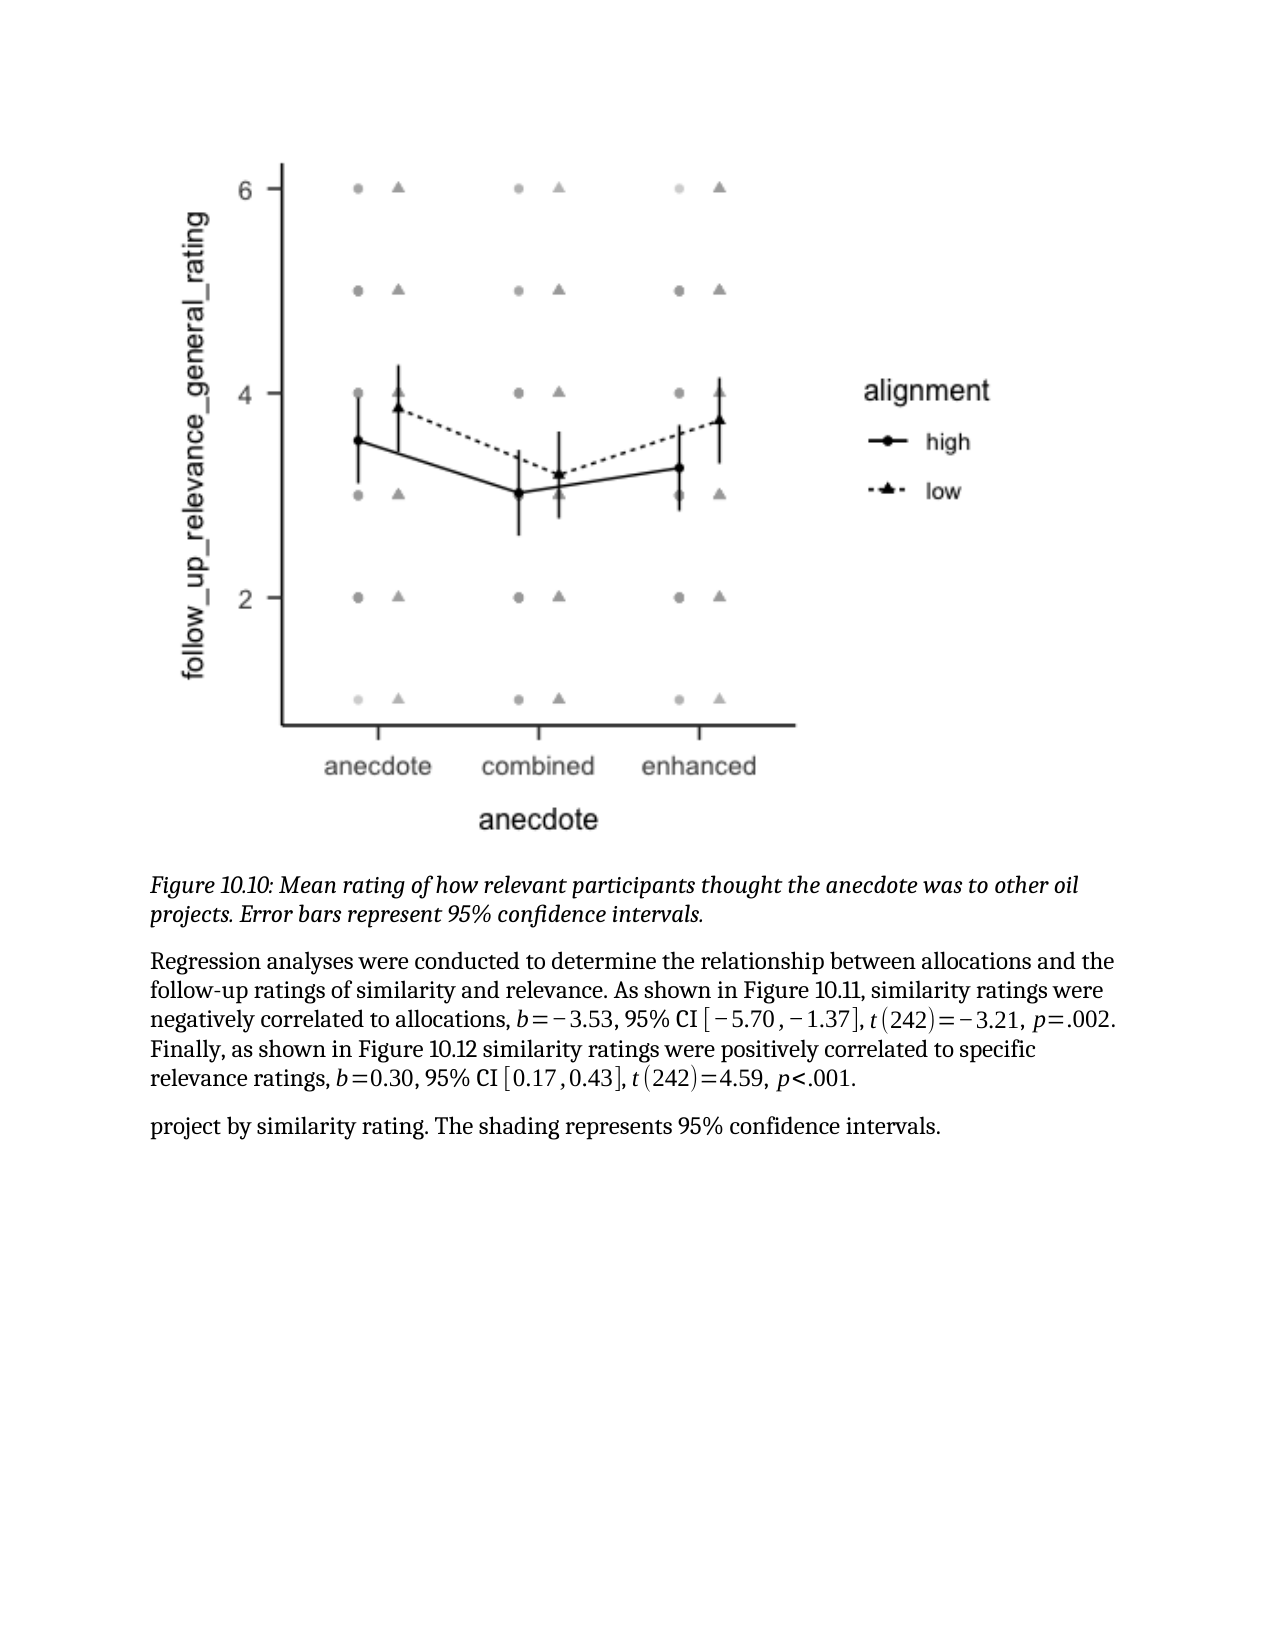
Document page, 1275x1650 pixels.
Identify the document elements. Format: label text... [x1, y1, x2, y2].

text project by similarity rating. The shading represents 95% confidence intervals. [150, 1112, 1125, 1141]
picture [168, 150, 1044, 850]
text Regression analyses were conducted to determine the relationship between allocations and the follow-up ratings of similarity and relevance. As shown in Figure 10.11, similarity ratings were negatively correlated to allocations, , 95% CI , , . Finally, as shown in Figure 10.12 similarity ratings were positively correlated to specific relevance ratings, , 95% CI , , . [150, 947, 1125, 1093]
text Figure 10.10: Mean rating of how relevant participants thought the anecdote was to other oil projects. Error bars represent 95% confidence intervals. [150, 871, 1125, 928]
